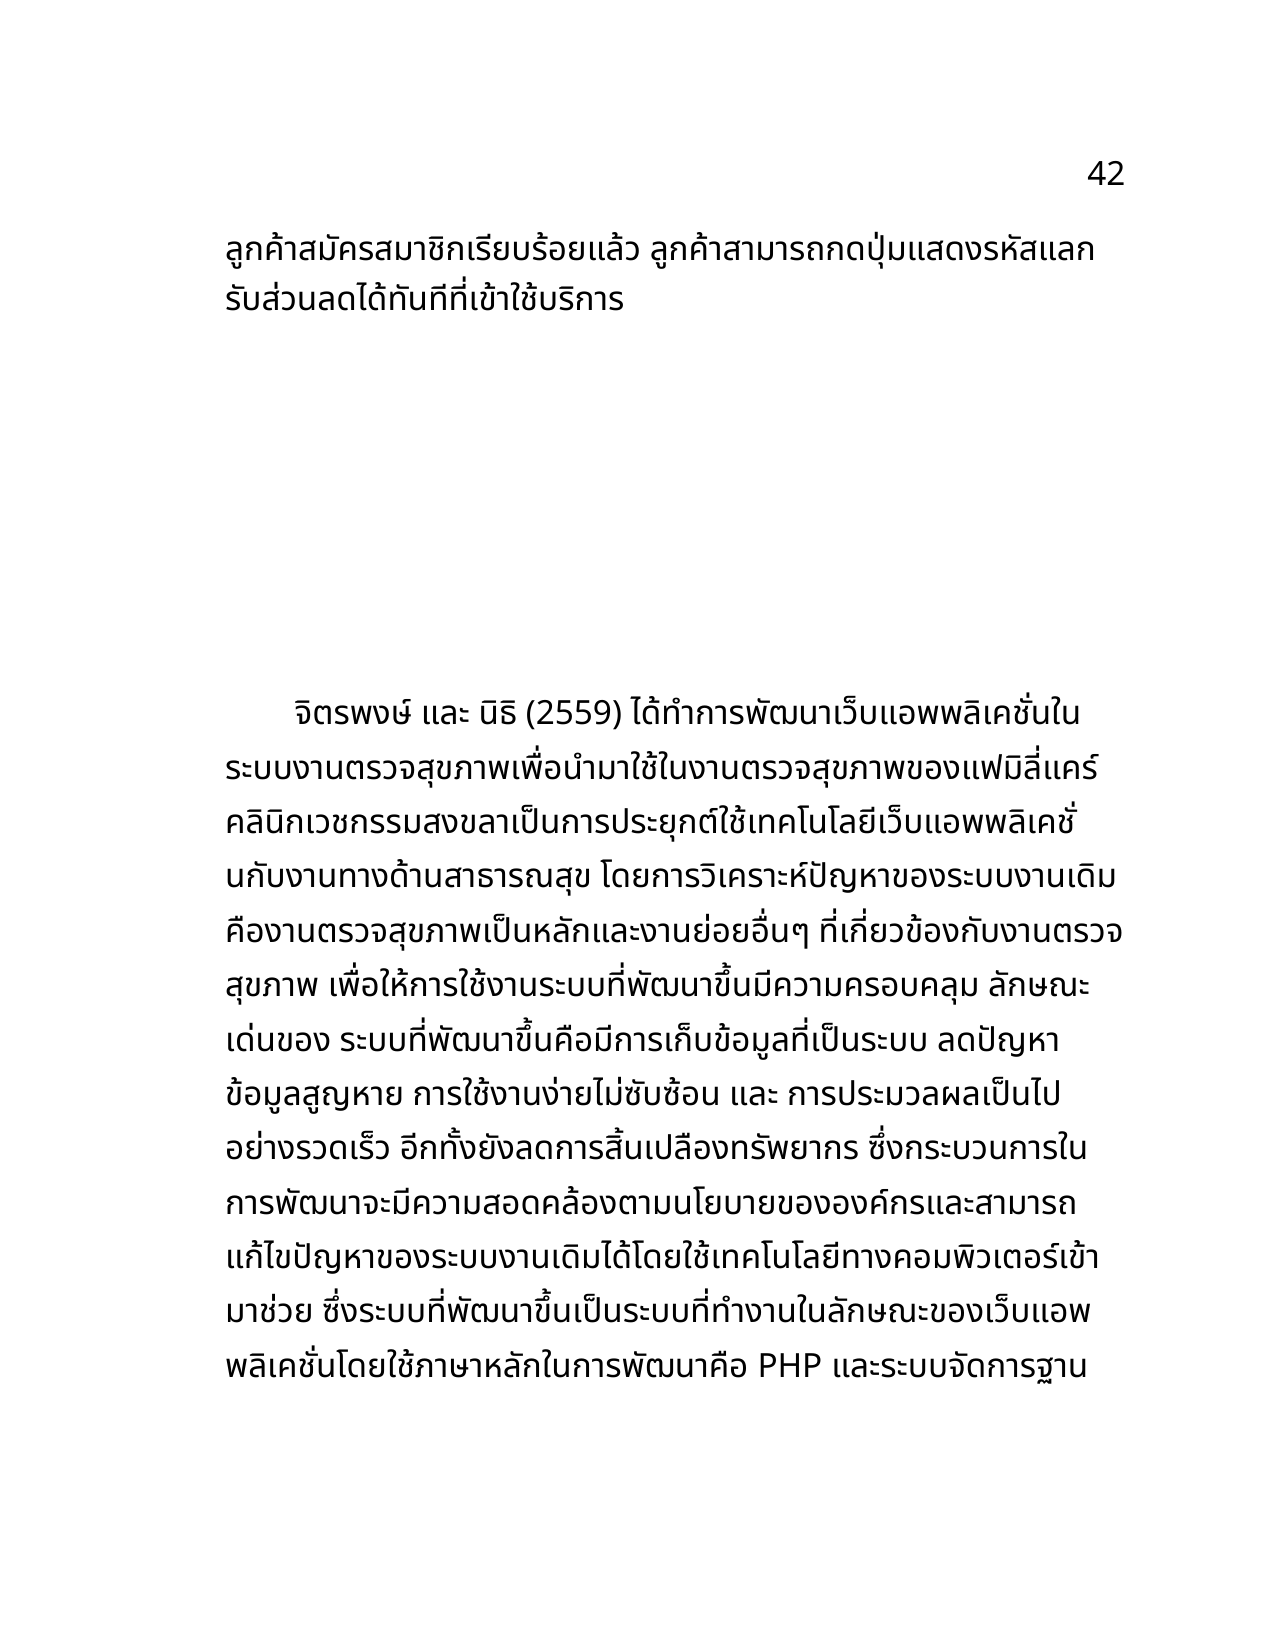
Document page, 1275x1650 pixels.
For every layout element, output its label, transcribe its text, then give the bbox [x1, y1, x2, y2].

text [225, 689, 1125, 1392]
